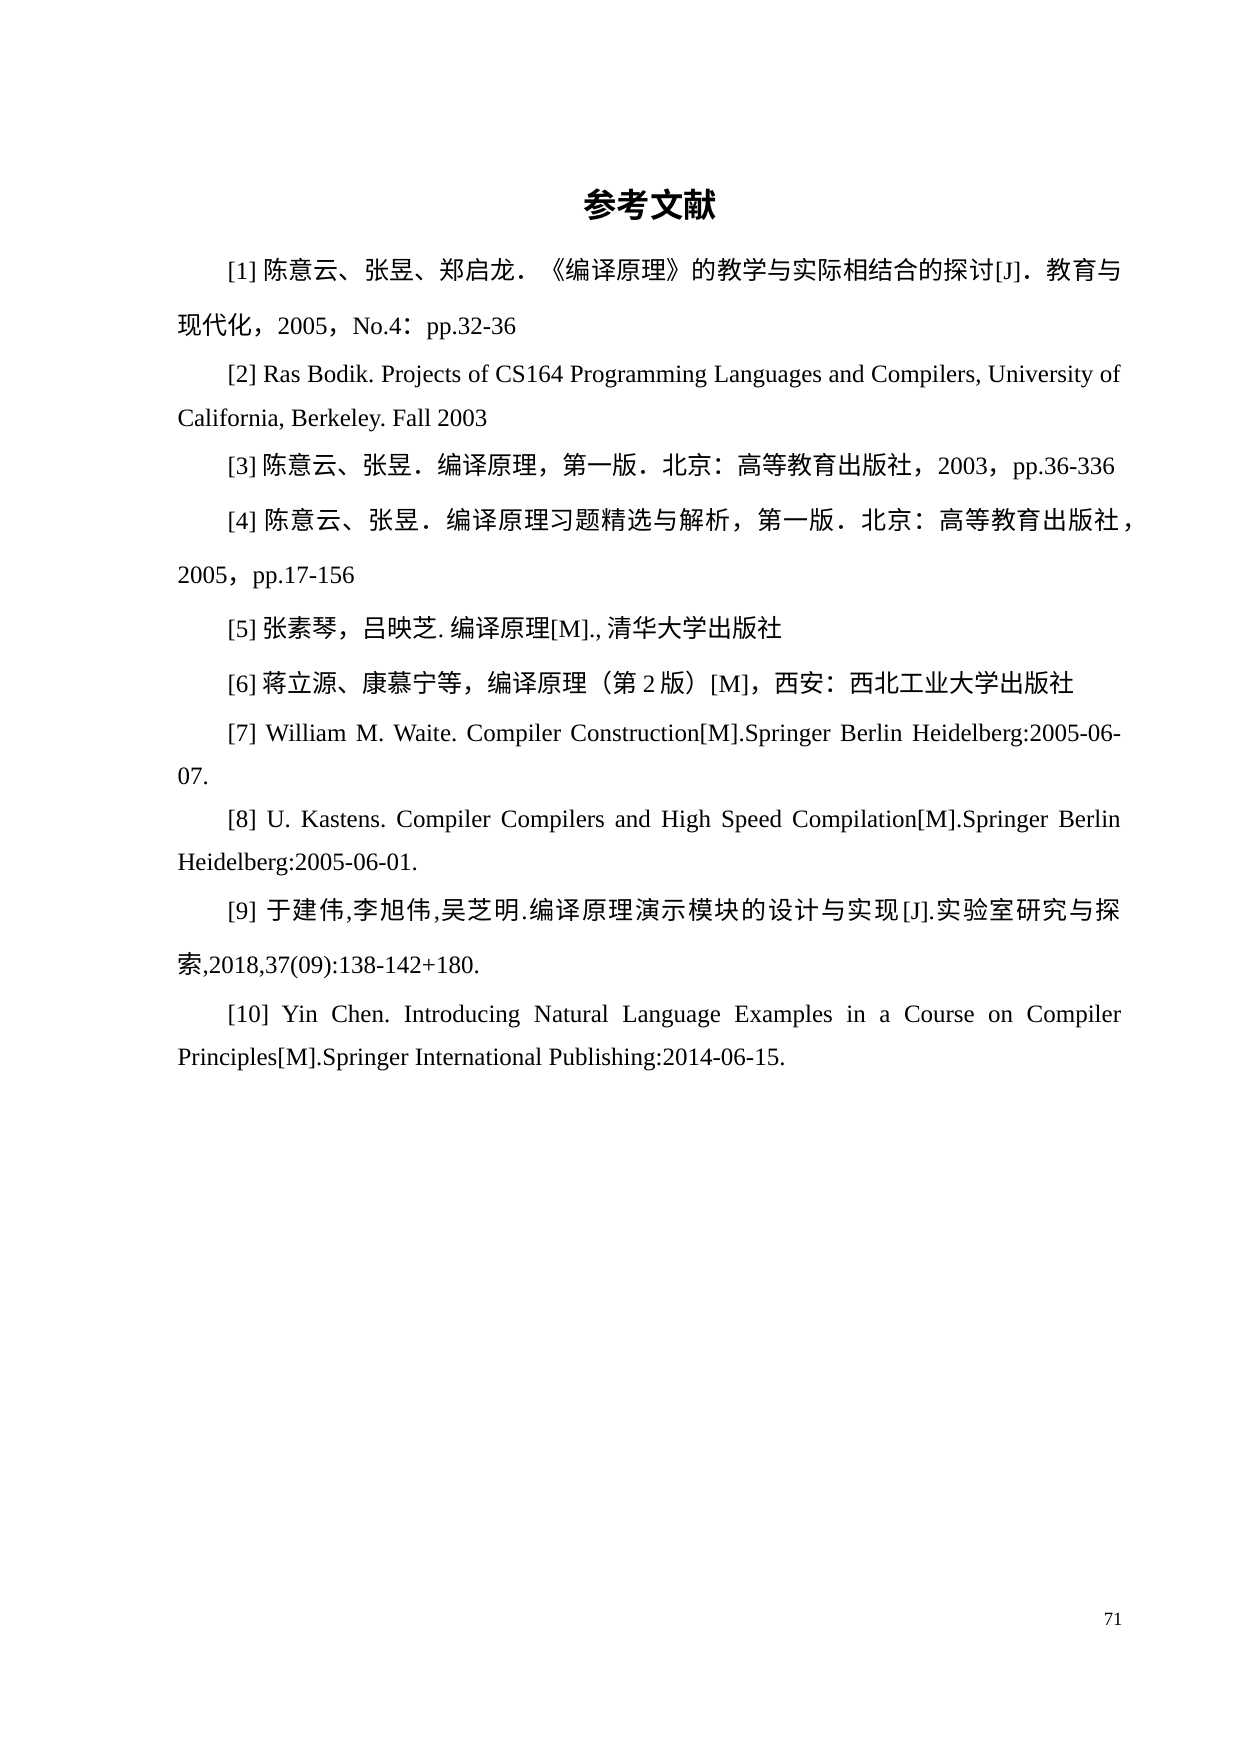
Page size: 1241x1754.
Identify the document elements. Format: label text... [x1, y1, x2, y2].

text [1] 陈意云、张昱、郑启龙．《编译原理》的教学与实际相结合的探讨[J]．教育与现代化，2005，No.4：pp.32-36 [177, 251, 1122, 341]
text [8] U. Kastens. Compiler Compilers and High Speed Compilation[M].Springer Berlin Heidelberg:2005-06-01. [177, 804, 1122, 876]
text [5] 张素琴，吕映芝. 编译原理[M]., 清华大学出版社 [177, 609, 1122, 645]
text [9] 于建伟,李旭伟,吴芝明.编译原理演示模块的设计与实现[J].实验室研究与探索,2018,37(09):138-142+180. [177, 890, 1122, 981]
text [2] Ras Bodik. Projects of CS164 Programming Languages and Compilers, University of California, Berkeley. Fall 2003 [177, 359, 1122, 431]
subtitle 参考文献 [177, 178, 1122, 227]
text [7] William M. Waite. Compiler Construction[M].Springer Berlin Heidelberg:2005-06-07. [177, 718, 1122, 789]
text [10] Yin Chen. Introducing Natural Language Examples in a Course on Compiler Principles[M].Springer International Publishing:2014-06-15. [177, 999, 1122, 1071]
text [4] 陈意云、张昱．编译原理习题精选与解析，第一版．北京：高等教育出版社，2005，pp.17-156 [177, 500, 1122, 591]
text [6] 蒋立源、康慕宁等，编译原理（第2版）[M]，西安：西北工业大学出版社 [177, 663, 1122, 699]
text [3] 陈意云、张昱．编译原理，第一版．北京：高等教育出版社，2003，pp.36-336 [177, 446, 1122, 482]
